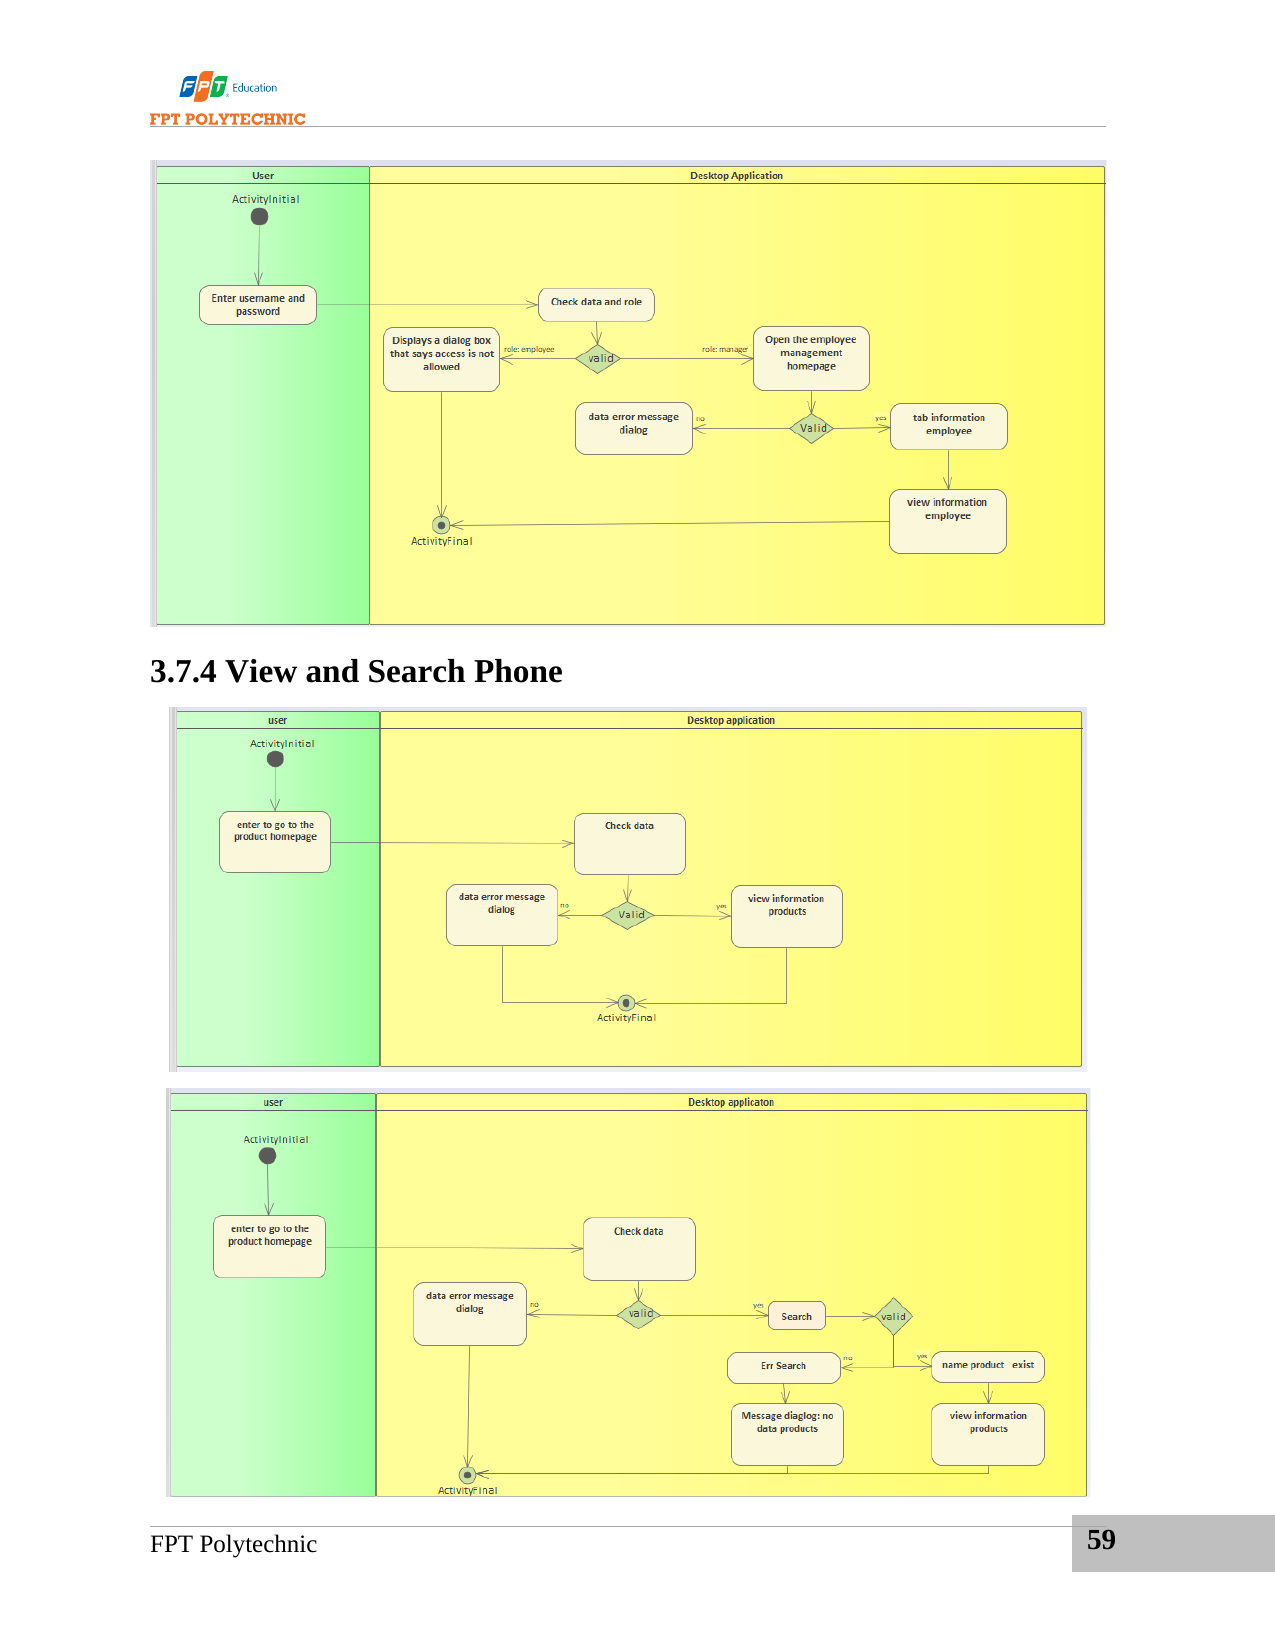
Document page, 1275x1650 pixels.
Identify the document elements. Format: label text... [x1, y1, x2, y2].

picture [150, 71, 306, 125]
picture [165, 1088, 1091, 1497]
picture [150, 160, 1107, 627]
subtitle View and Search Phone [150, 651, 1106, 690]
picture [169, 707, 1088, 1072]
